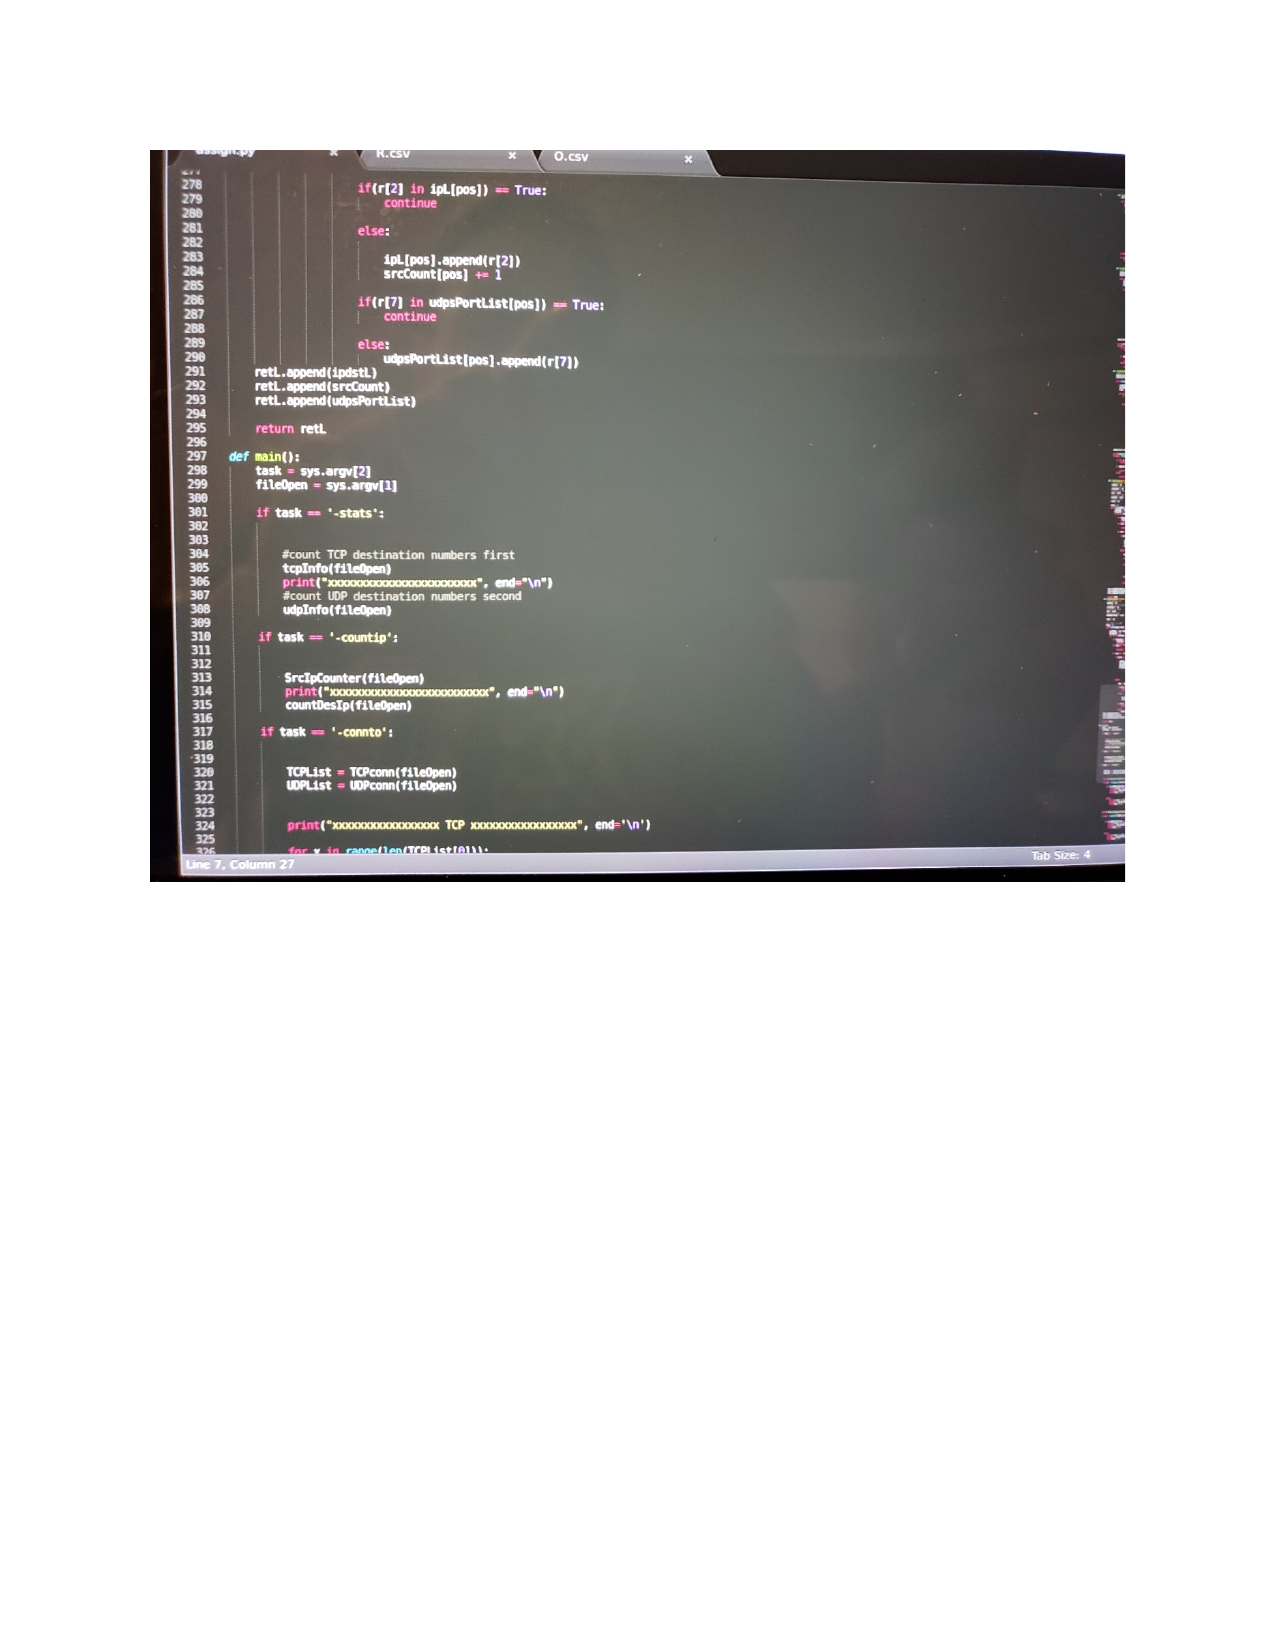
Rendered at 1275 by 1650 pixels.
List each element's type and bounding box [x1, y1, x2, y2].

picture [150, 150, 1125, 882]
